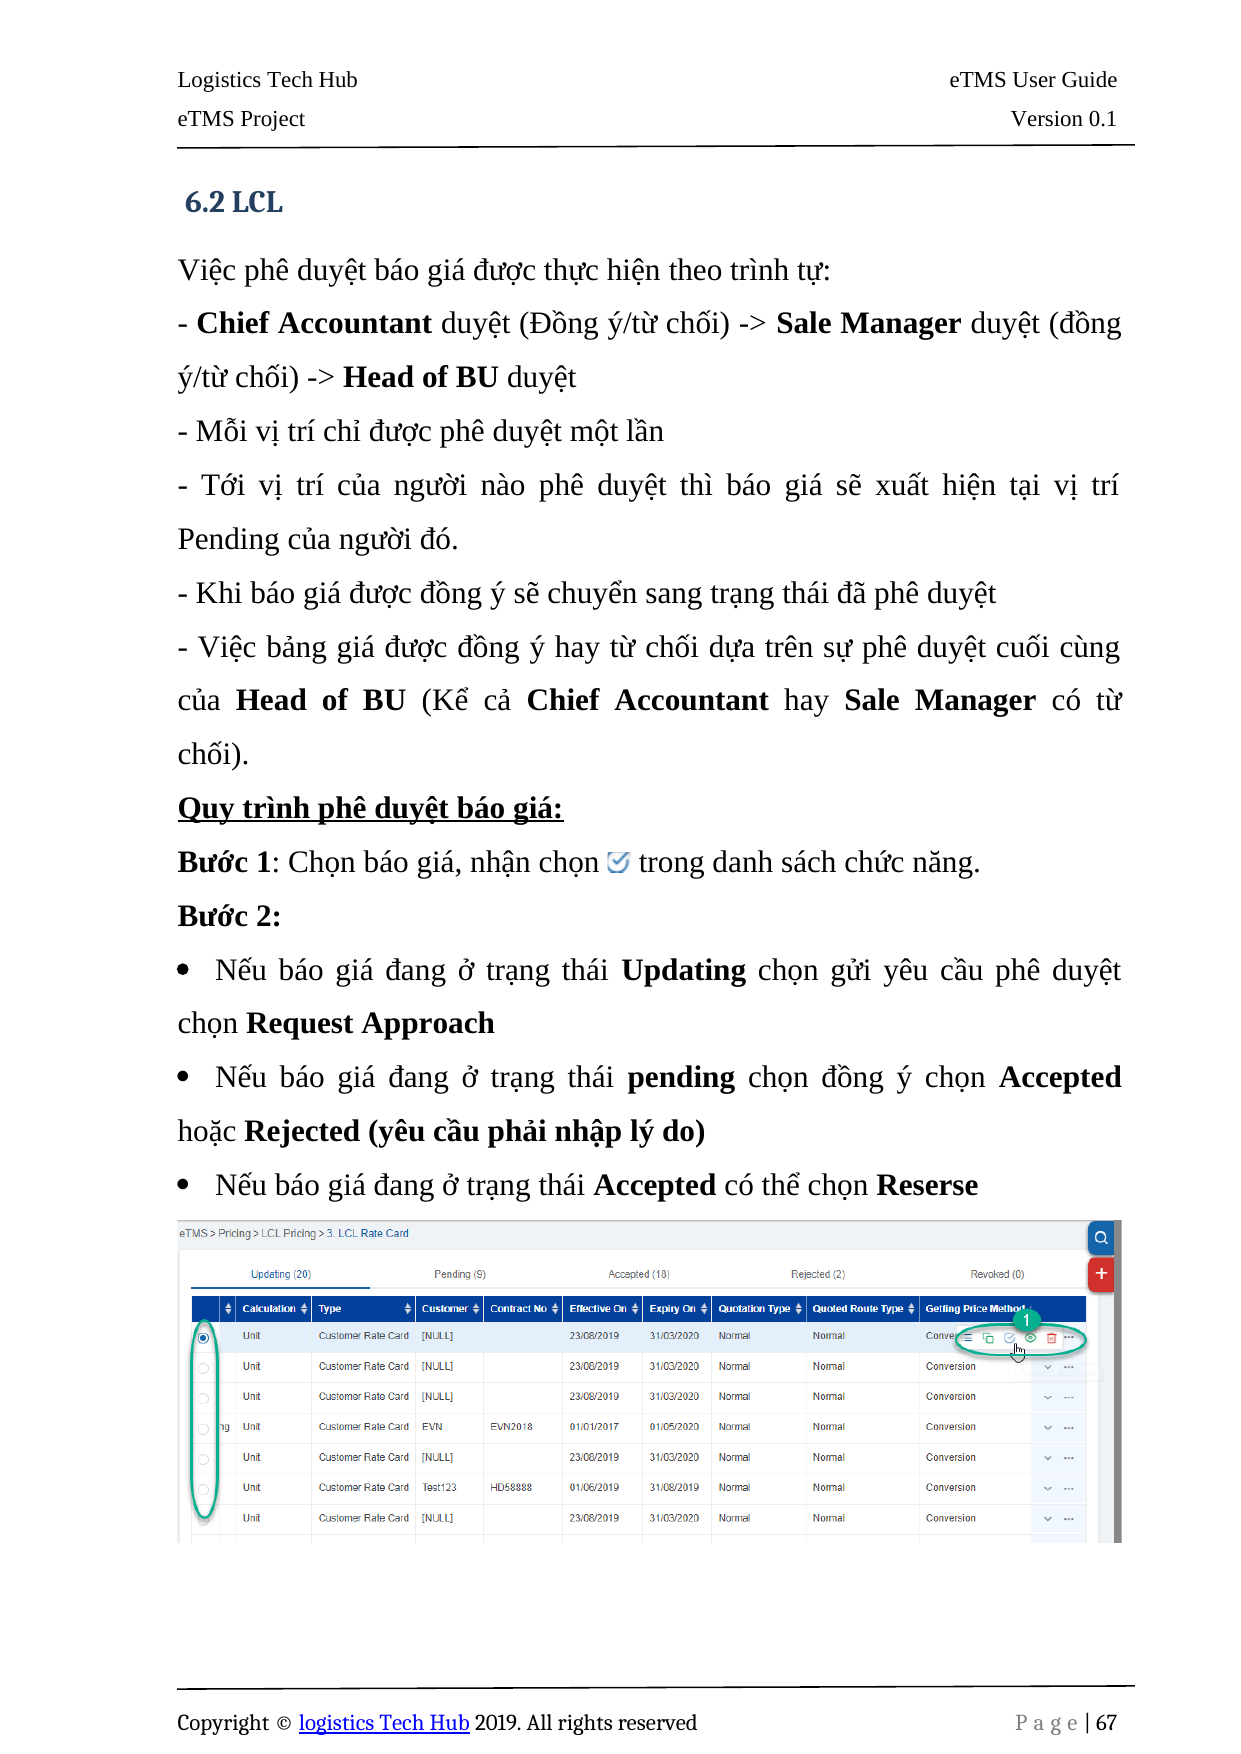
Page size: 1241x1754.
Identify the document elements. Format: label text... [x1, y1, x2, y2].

text - Khi báo giá được đồng ý sẽ chuyển sang trạng thái đã phê duyệt [177, 574, 1122, 610]
text Việc phê duyệt báo giá được thực hiện theo trình tự: [177, 251, 1122, 287]
list Nếu báo giá đang ở trạng thái pending chọn đồng ý chọn Accepted hoặc Rejected (yêu cầu phải nhập lý do) [177, 1059, 1122, 1148]
text Bước 2: [177, 897, 1122, 933]
text - Chief Accountant duyệt (Đồng ý/từ chối) -> Sale Manager duyệt (đồng ý/từ chối) -> Head of BU duyệt [177, 305, 1122, 394]
picture [607, 852, 631, 873]
text - Mỗi vị trí chỉ được phê duyệt một lần [177, 412, 1122, 448]
list Nếu báo giá đang ở trạng thái Updating chọn gửi yêu cầu phê duyệt chọn Request Approach [177, 951, 1122, 1041]
text Bước 1: Chọn báo giá, nhận chọn trong danh sách chức năng. [177, 843, 1122, 879]
picture [177, 1220, 1122, 1543]
text Quy trình phê duyệt báo giá: [177, 789, 1122, 825]
text - Việc bảng giá được đồng ý hay từ chối dựa trên sự phê duyệt cuối cùng của Head of BU (Kể cả Chief Accountant hay Sale Manager có từ chối). [177, 628, 1122, 771]
list Nếu báo giá đang ở trạng thái Accepted có thể chọn Reserse [177, 1166, 1122, 1202]
subtitle 6.2 LCL [185, 184, 1122, 220]
text - Tới vị trí của người nào phê duyệt thì báo giá sẽ xuất hiện tại vị trí Pending của người đó. [177, 466, 1122, 556]
